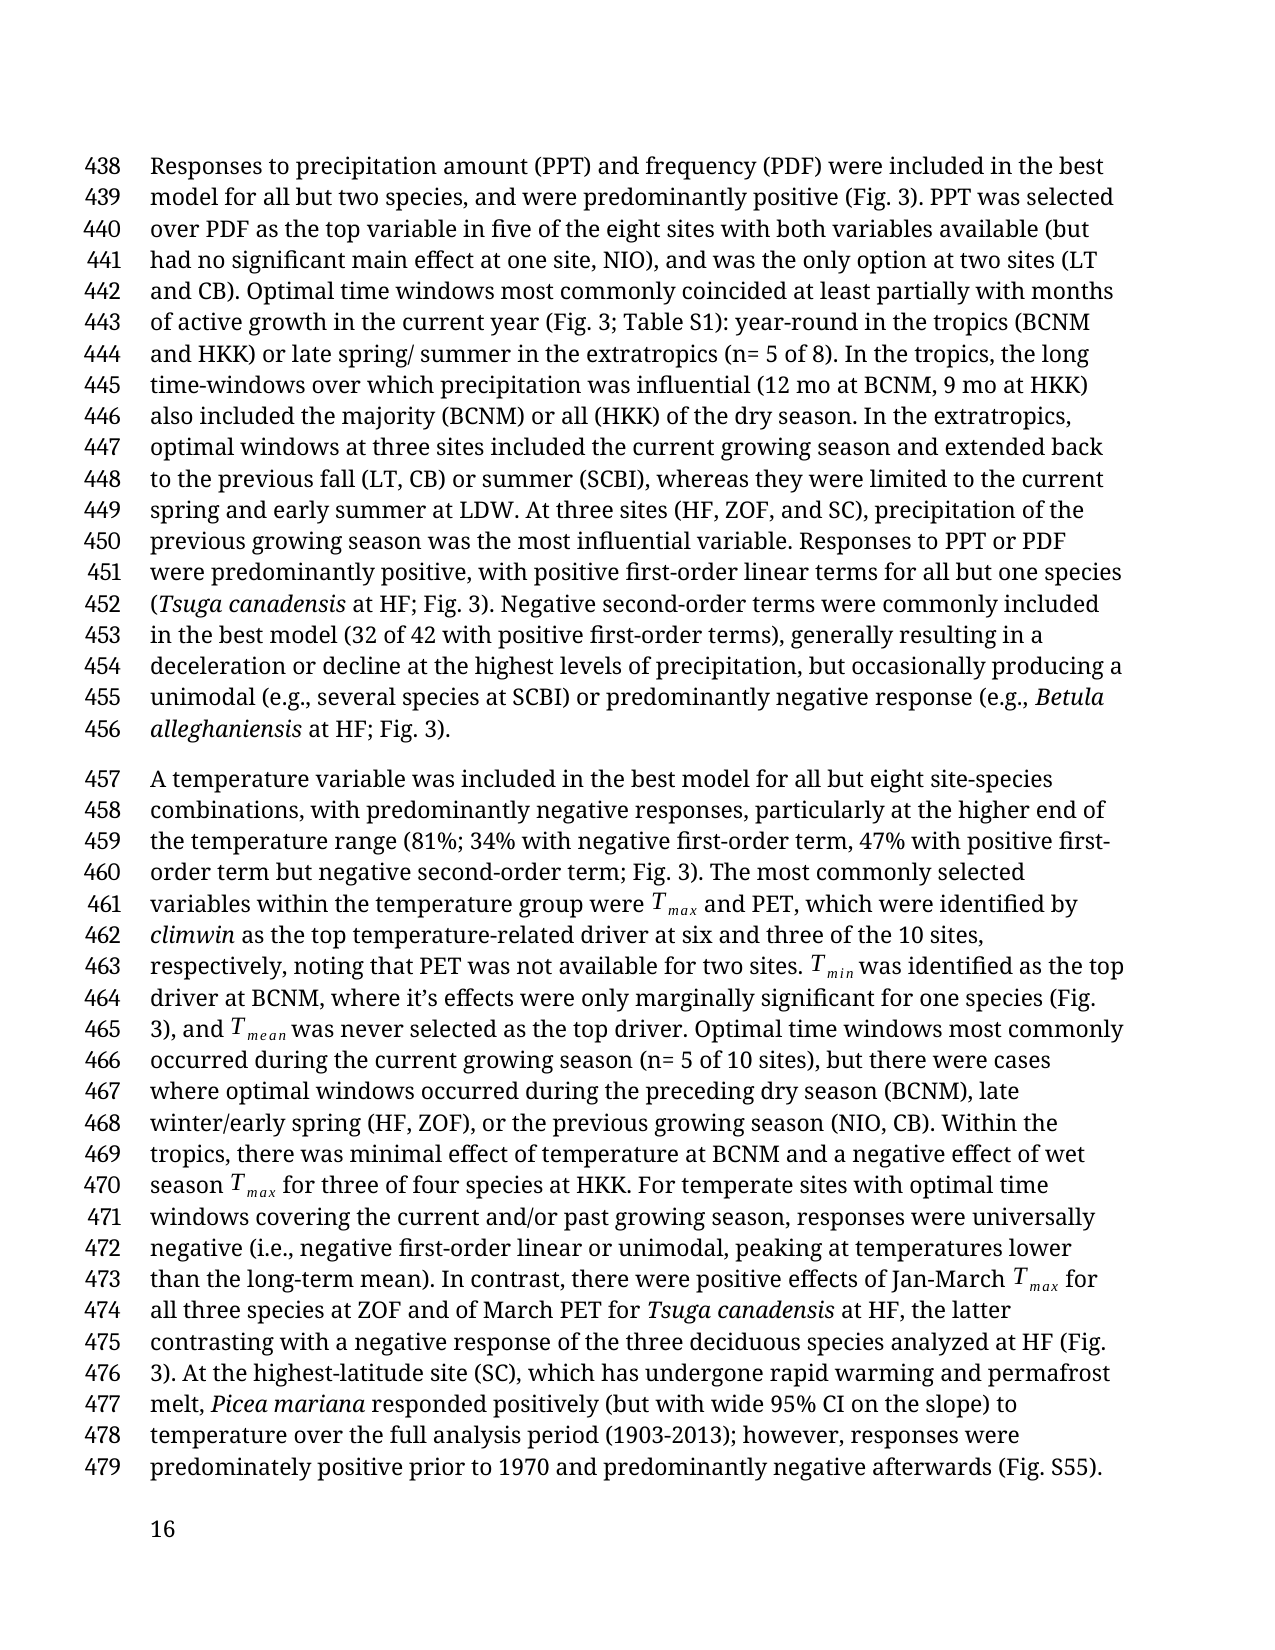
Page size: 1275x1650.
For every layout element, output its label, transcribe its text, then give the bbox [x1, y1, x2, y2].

text Responses to precipitation amount (PPT) and frequency (PDF) were included in the best model for all but two species, and were predominantly positive (Fig. 3). PPT was selected over PDF as the top variable in five of the eight sites with both variables available (but had no significant main effect at one site, NIO), and was the only option at two sites (LT and CB). Optimal time windows most commonly coincided at least partially with months of active growth in the current year (Fig. 3; Table S1): year-round in the tropics (BCNM and HKK) or late spring/ summer in the extratropics (n= 5 of 8). In the tropics, the long time-windows over which precipitation was influential (12 mo at BCNM, 9 mo at HKK) also included the majority (BCNM) or all (HKK) of the dry season. In the extratropics, optimal windows at three sites included the current growing season and extended back to the previous fall (LT, CB) or summer (SCBI), whereas they were limited to the current spring and early summer at LDW. At three sites (HF, ZOF, and SC), precipitation of the previous growing season was the most influential variable. Responses to PPT or PDF were predominantly positive, with positive first-order linear terms for all but one species (Tsuga canadensis at HF; Fig. 3). Negative second-order terms were commonly included in the best model (32 of 42 with positive first-order terms), generally resulting in a deceleration or decline at the highest levels of precipitation, but occasionally producing a unimodal (e.g., several species at SCBI) or predominantly negative response (e.g., Betula alleghaniensis at HF; Fig. 3). [150, 150, 1125, 744]
text A temperature variable was included in the best model for all but eight site-species combinations, with predominantly negative responses, particularly at the higher end of the temperature range (81%; 34% with negative first-order term, 47% with positive first-order term but negative second-order term; Fig. 3). The most commonly selected variables within the temperature group were and PET, which were identified by climwin as the top temperature-related driver at six and three of the 10 sites, respectively, noting that PET was not available for two sites. was identified as the top driver at BCNM, where it’s effects were only marginally significant for one species (Fig. 3), and was never selected as the top driver. Optimal time windows most commonly occurred during the current growing season (n= 5 of 10 sites), but there were cases where optimal windows occurred during the preceding dry season (BCNM), late winter/early spring (HF, ZOF), or the previous growing season (NIO, CB). Within the tropics, there was minimal effect of temperature at BCNM and a negative effect of wet season for three of four species at HKK. For temperate sites with optimal time windows covering the current and/or past growing season, responses were universally negative (i.e., negative first-order linear or unimodal, peaking at temperatures lower than the long-term mean). In contrast, there were positive effects of Jan-March for all three species at ZOF and of March PET for Tsuga canadensis at HF, the latter contrasting with a negative response of the three deciduous species analyzed at HF (Fig. 3). At the highest-latitude site (SC), which has undergone rapid warming and permafrost melt, Picea mariana responded positively (but with wide 95% CI on the slope) to temperature over the full analysis period (1903-2013); however, responses were predominately positive prior to 1970 and predominantly negative afterwards (Fig. S55). [150, 762, 1125, 1482]
